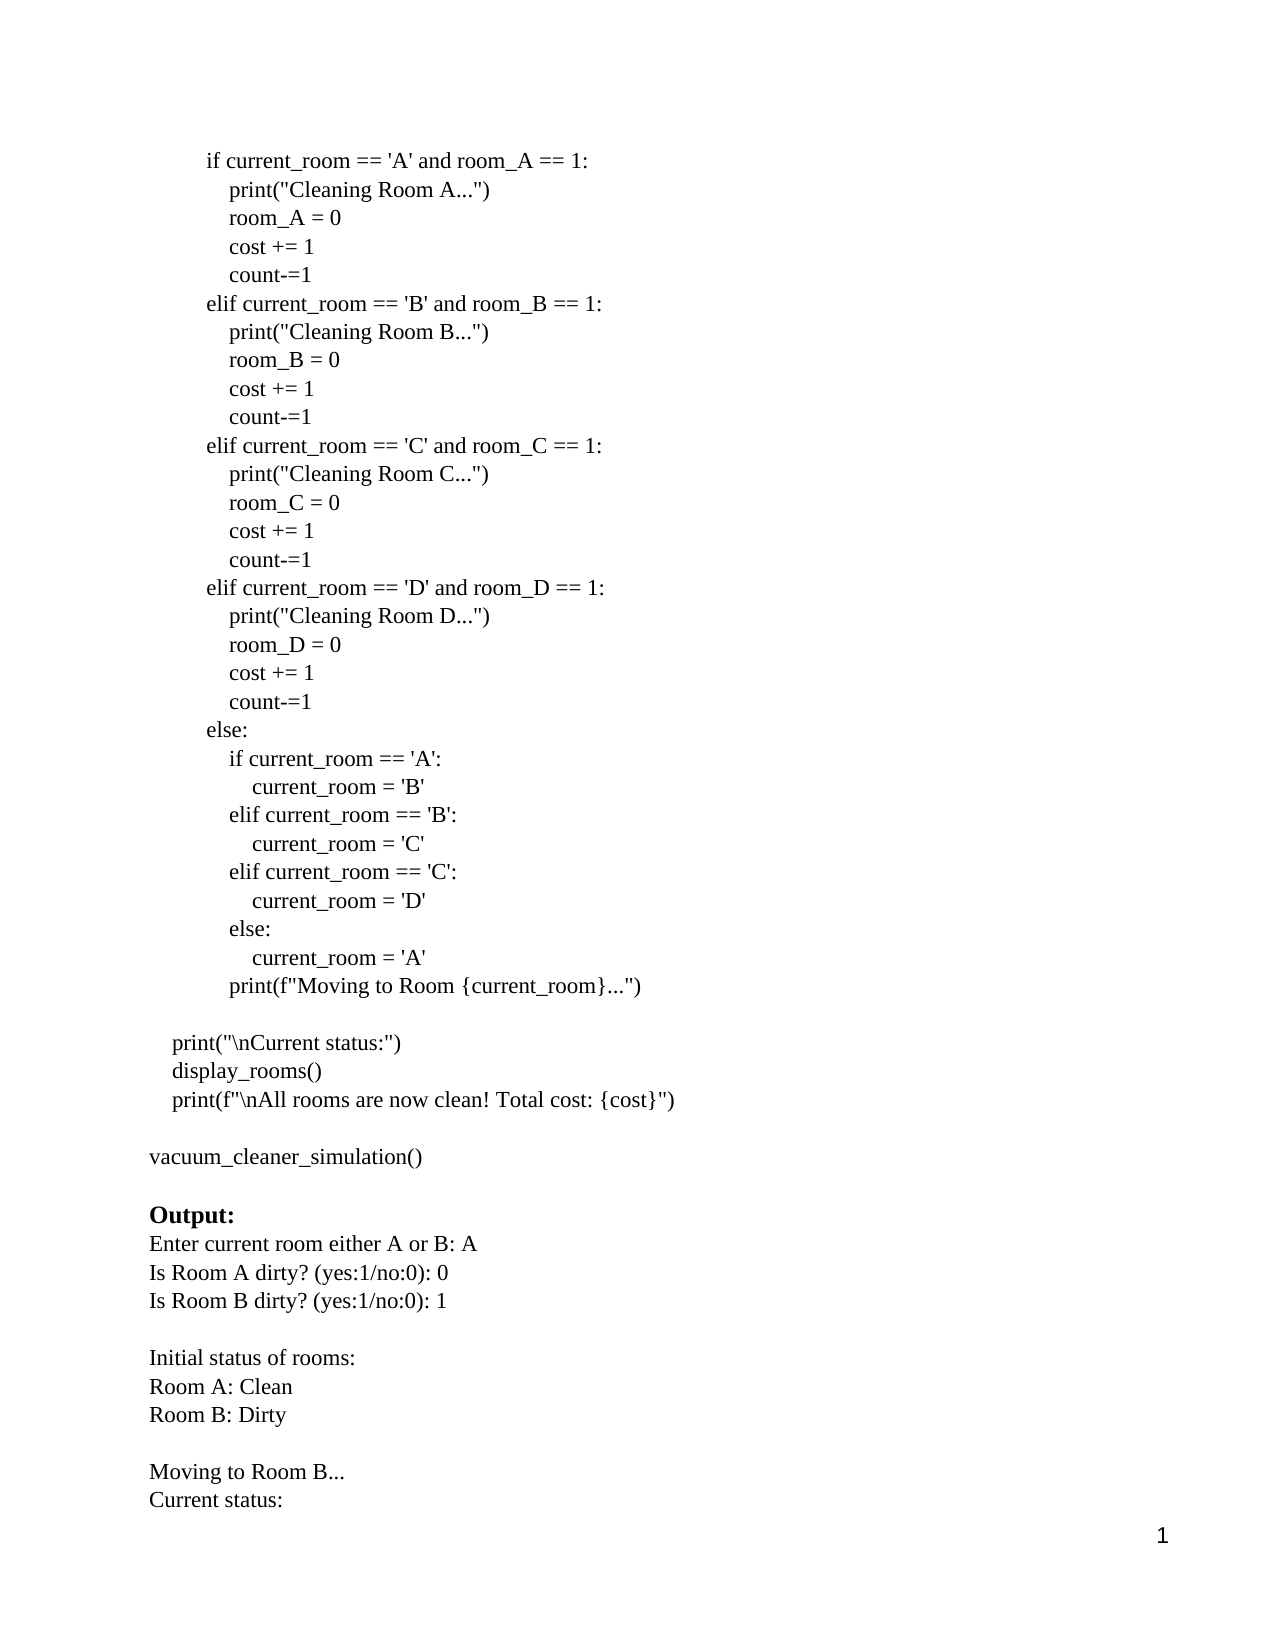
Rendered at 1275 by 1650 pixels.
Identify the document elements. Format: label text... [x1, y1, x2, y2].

text cost += 1 [149, 375, 1169, 401]
text current_room = 'D' [149, 887, 1169, 913]
text Room B: Dirty [149, 1401, 1169, 1427]
text print("Cleaning Room C...") [149, 460, 1169, 487]
text cost += 1 [149, 233, 1169, 259]
text elif current_room == 'D' and room_D == 1: [149, 574, 1169, 600]
text Room A: Clean [149, 1373, 1169, 1399]
text current_room = 'B' [149, 773, 1169, 799]
text count-=1 [149, 261, 1169, 288]
text if current_room == 'A' and room_A == 1: [149, 147, 1169, 174]
text room_A = 0 [149, 204, 1169, 231]
text elif current_room == 'C': [149, 858, 1169, 885]
text current_room = 'A' [149, 944, 1169, 970]
text Initial status of rooms: [149, 1344, 1169, 1371]
text print(f"\nAll rooms are now clean! Total cost: {cost}") [149, 1086, 1169, 1112]
text Moving to Room B... [149, 1458, 1169, 1484]
text elif current_room == 'C' and room_C == 1: [149, 432, 1169, 458]
text count-=1 [149, 403, 1169, 430]
text room_D = 0 [149, 631, 1169, 657]
text count-=1 [149, 546, 1169, 572]
text display_rooms() [149, 1057, 1169, 1084]
text Enter current room either A or B: A [149, 1231, 1169, 1257]
text elif current_room == 'B' and room_B == 1: [149, 290, 1169, 316]
text Output: [149, 1200, 1169, 1228]
text print("Cleaning Room D...") [149, 602, 1169, 629]
text room_C = 0 [149, 489, 1169, 515]
text else: [149, 915, 1169, 942]
text cost += 1 [149, 517, 1169, 543]
text count-=1 [149, 688, 1169, 714]
text room_B = 0 [149, 347, 1169, 373]
text print("Cleaning Room B...") [149, 318, 1169, 344]
text Is Room B dirty? (yes:1/no:0): 1 [149, 1287, 1169, 1314]
text cost += 1 [149, 659, 1169, 686]
text current_room = 'C' [149, 830, 1169, 856]
text print("\nCurrent status:") [149, 1029, 1169, 1055]
text Current status: [149, 1486, 1169, 1513]
text vacuum_cleaner_simulation() [149, 1143, 1169, 1169]
text if current_room == 'A': [149, 745, 1169, 771]
text elif current_room == 'B': [149, 802, 1169, 828]
text Is Room A dirty? (yes:1/no:0): 0 [149, 1259, 1169, 1285]
text print("Cleaning Room A...") [149, 176, 1169, 202]
text print(f"Moving to Room {current_room}...") [149, 972, 1169, 998]
text else: [149, 716, 1169, 743]
